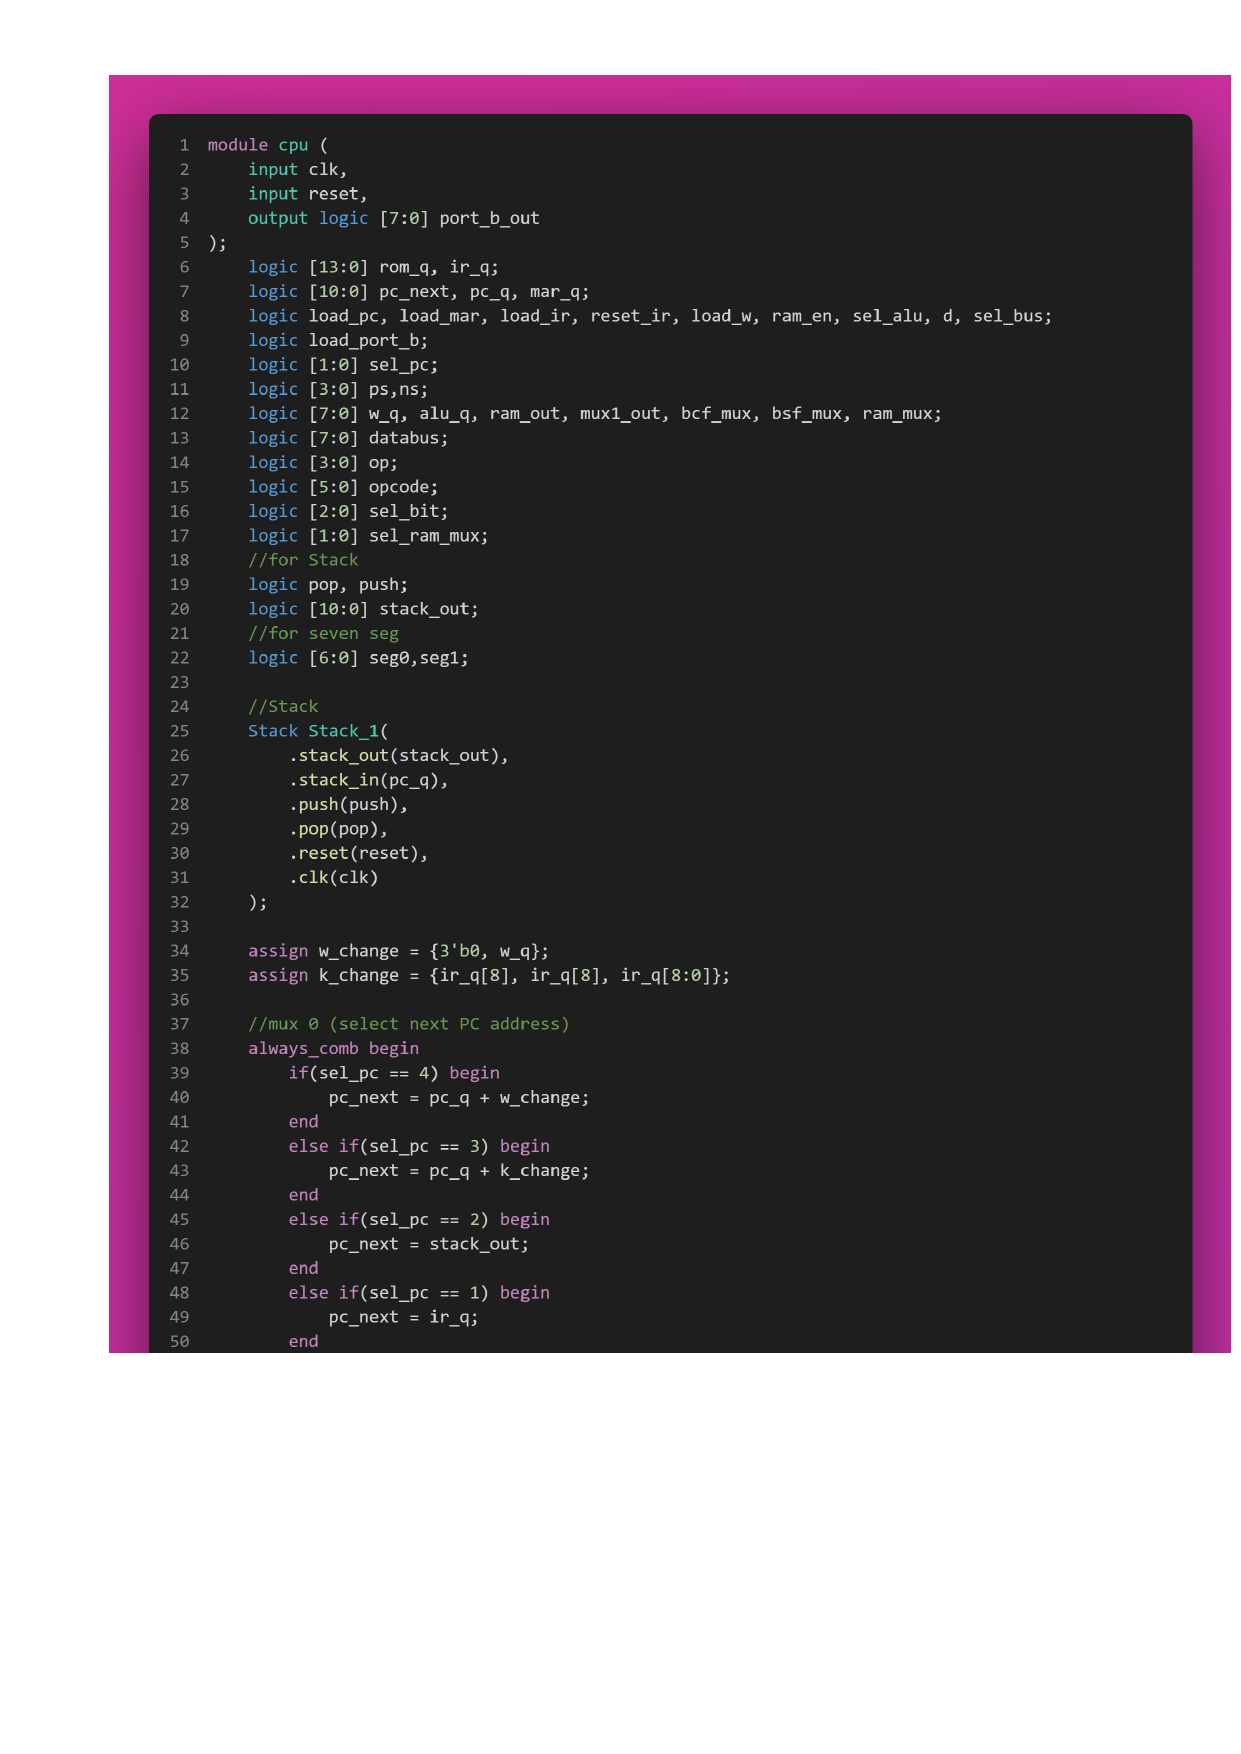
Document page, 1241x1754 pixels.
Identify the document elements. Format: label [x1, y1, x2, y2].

picture [109, 75, 1232, 1353]
